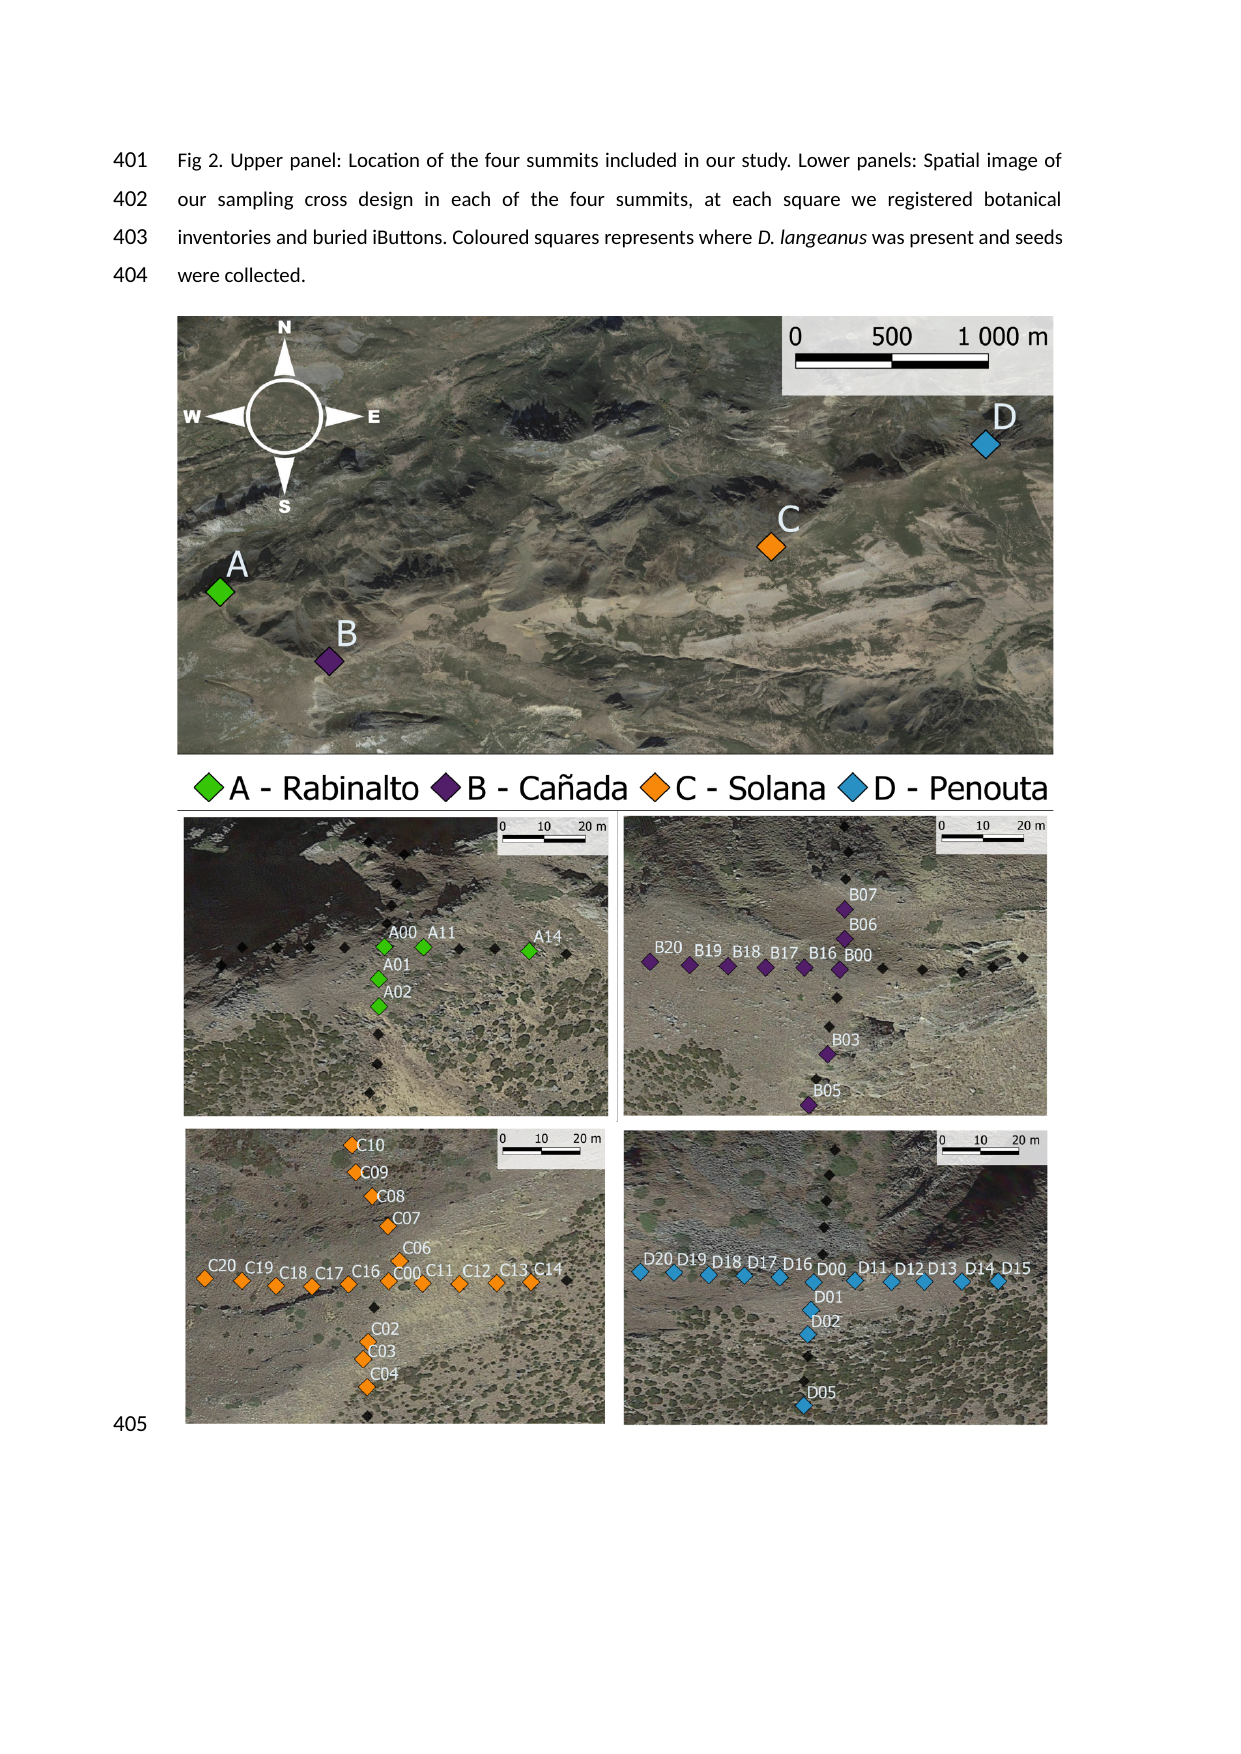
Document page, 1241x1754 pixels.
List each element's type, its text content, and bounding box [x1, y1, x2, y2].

picture [177, 316, 1054, 1432]
text Fig 2. Upper panel: Location of the four summits included in our study. Lower panels: Spatial image of our sampling cross design in each of the four summits, at each square we registered botanical inventories and buried iButtons. Coloured squares represents where D. langeanus was present and seeds were collected. [177, 148, 1063, 287]
